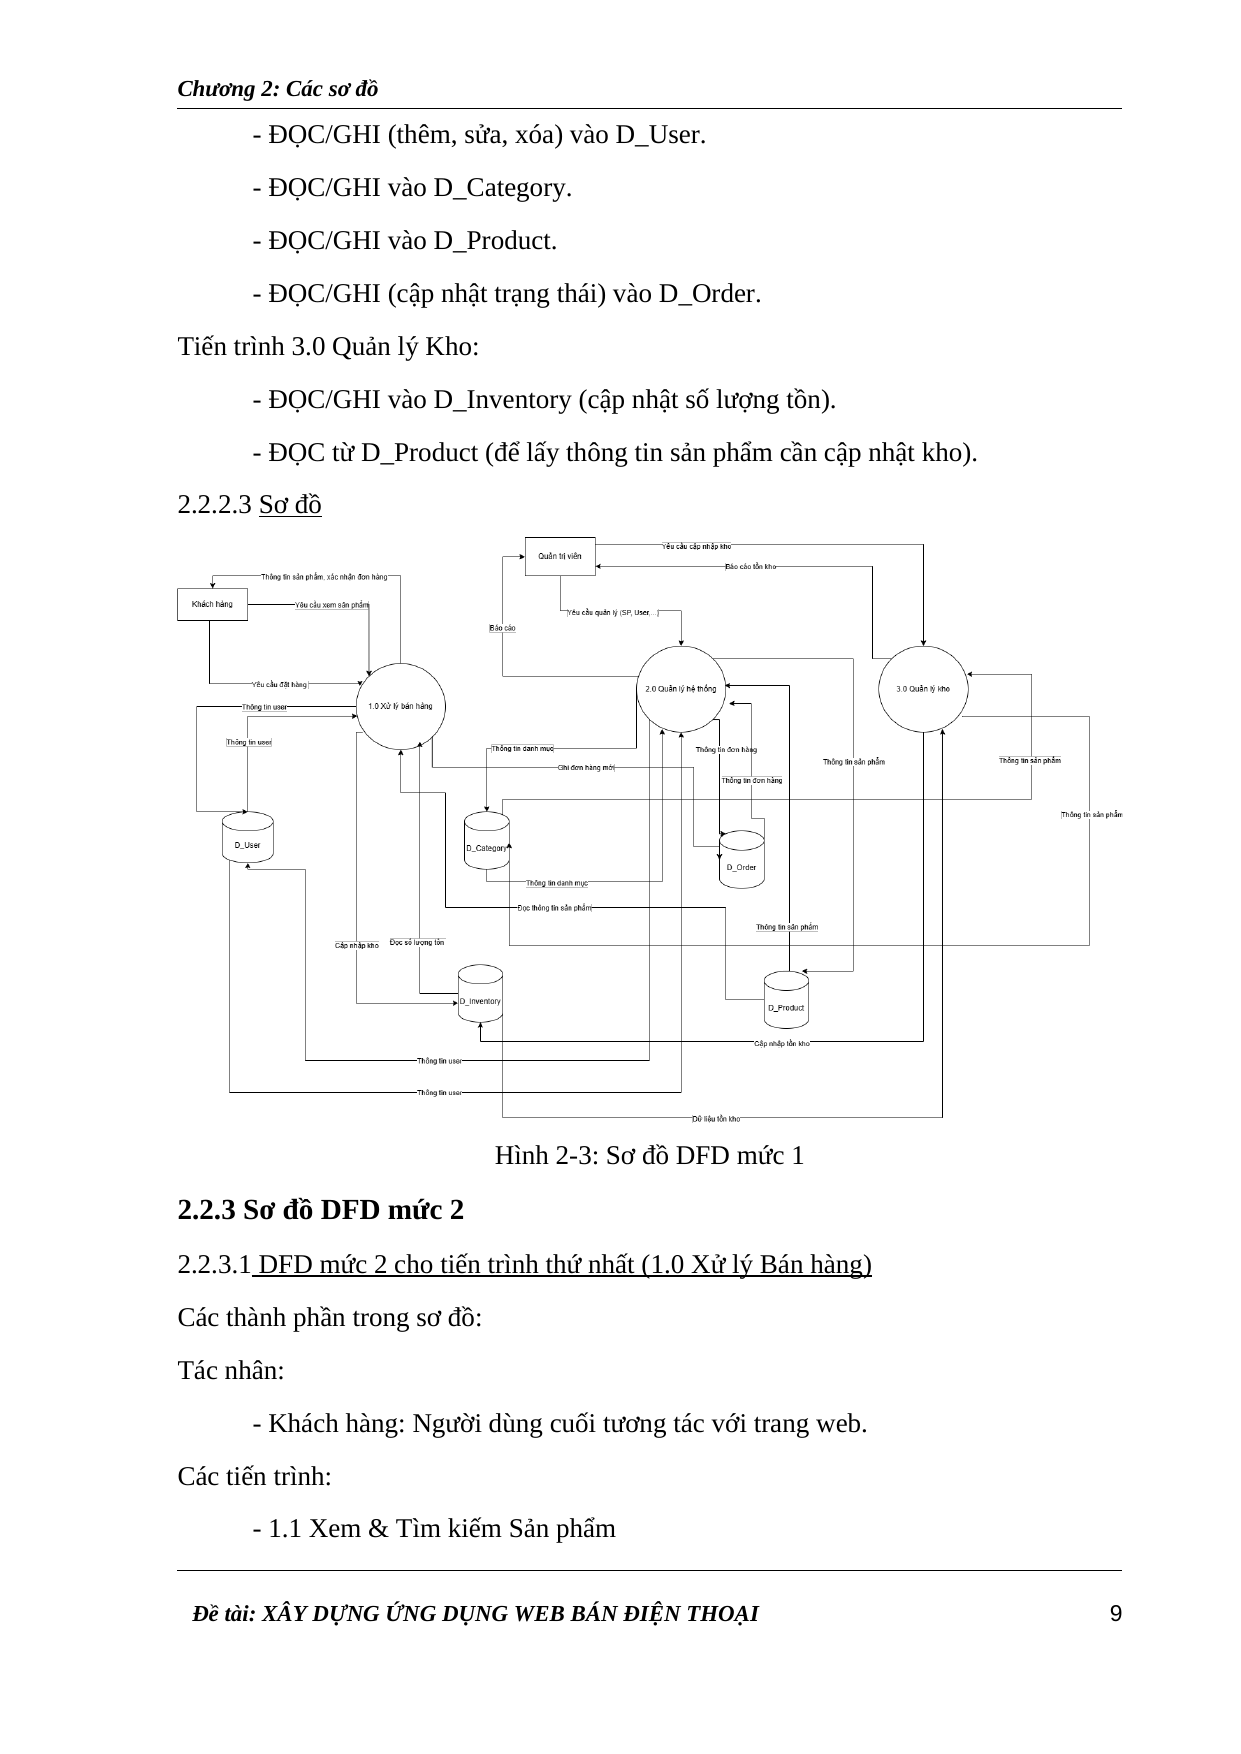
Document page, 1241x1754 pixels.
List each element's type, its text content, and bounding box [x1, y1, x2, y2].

text 2.2.2.3 Sơ đồ [177, 488, 1122, 520]
text Các tiến trình: [177, 1459, 1122, 1491]
text - ĐỌC/GHI (cập nhật trạng thái) vào D_Order. [177, 277, 1122, 308]
text - 1.1 Xem & Tìm kiếm Sản phẩm [177, 1512, 1122, 1544]
text - ĐỌC/GHI vào D_Category. [177, 171, 1122, 202]
text Tiến trình 3.0 Quản lý Kho: [177, 330, 1122, 361]
text - ĐỌC/GHI (thêm, sửa, xóa) vào D_User. [177, 118, 1122, 149]
text - Khách hàng: Người dùng cuối tương tác với trang web. [177, 1407, 1122, 1438]
text - ĐỌC từ D_Product (để lấy thông tin sản phẩm cần cập nhật kho). [177, 436, 1122, 467]
text Hình 2-3: Sơ đồ DFD mức 1 [177, 1139, 1122, 1170]
text - ĐỌC/GHI vào D_Inventory (cập nhật số lượng tồn). [177, 383, 1122, 414]
picture [177, 537, 1123, 1123]
text - ĐỌC/GHI vào D_Product. [177, 224, 1122, 255]
text 2.2.3 Sơ đồ DFD mức 2 [177, 1192, 1122, 1225]
text 2.2.3.1 DFD mức 2 cho tiến trình thứ nhất (1.0 Xử lý Bán hàng) [177, 1248, 1122, 1279]
text Tác nhân: [177, 1354, 1122, 1385]
text Các thành phần trong sơ đồ: [177, 1301, 1122, 1332]
